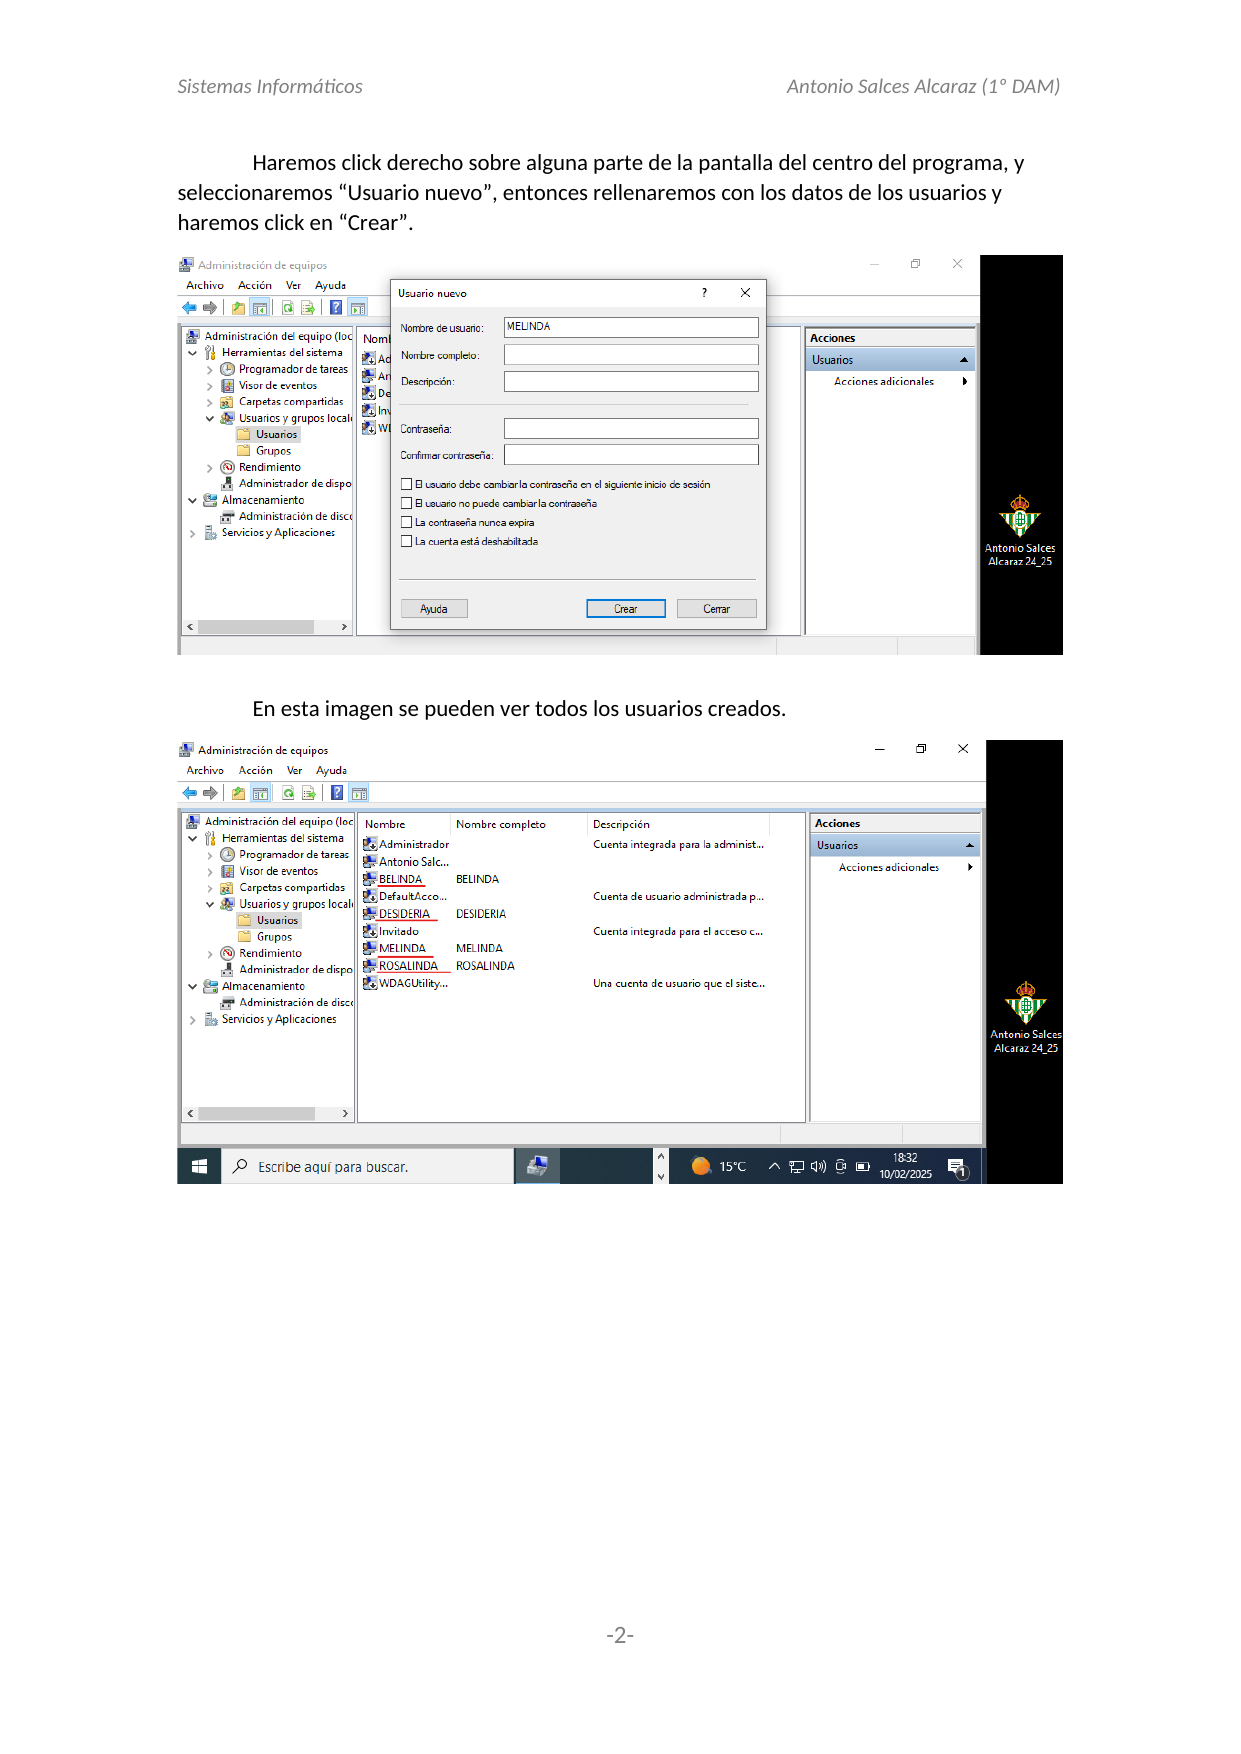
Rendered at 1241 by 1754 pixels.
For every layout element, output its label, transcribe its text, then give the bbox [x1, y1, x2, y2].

text Haremos click derecho sobre alguna parte de la pantalla del centro del programa, y seleccionaremos “Usuario nuevo”, entonces rellenaremos con los datos de los usuarios y haremos click en “Crear”. [177, 148, 1063, 236]
text En esta imagen se pueden ver todos los usuarios creados. [177, 694, 1063, 722]
picture [177, 740, 1063, 1184]
picture [177, 255, 1063, 655]
